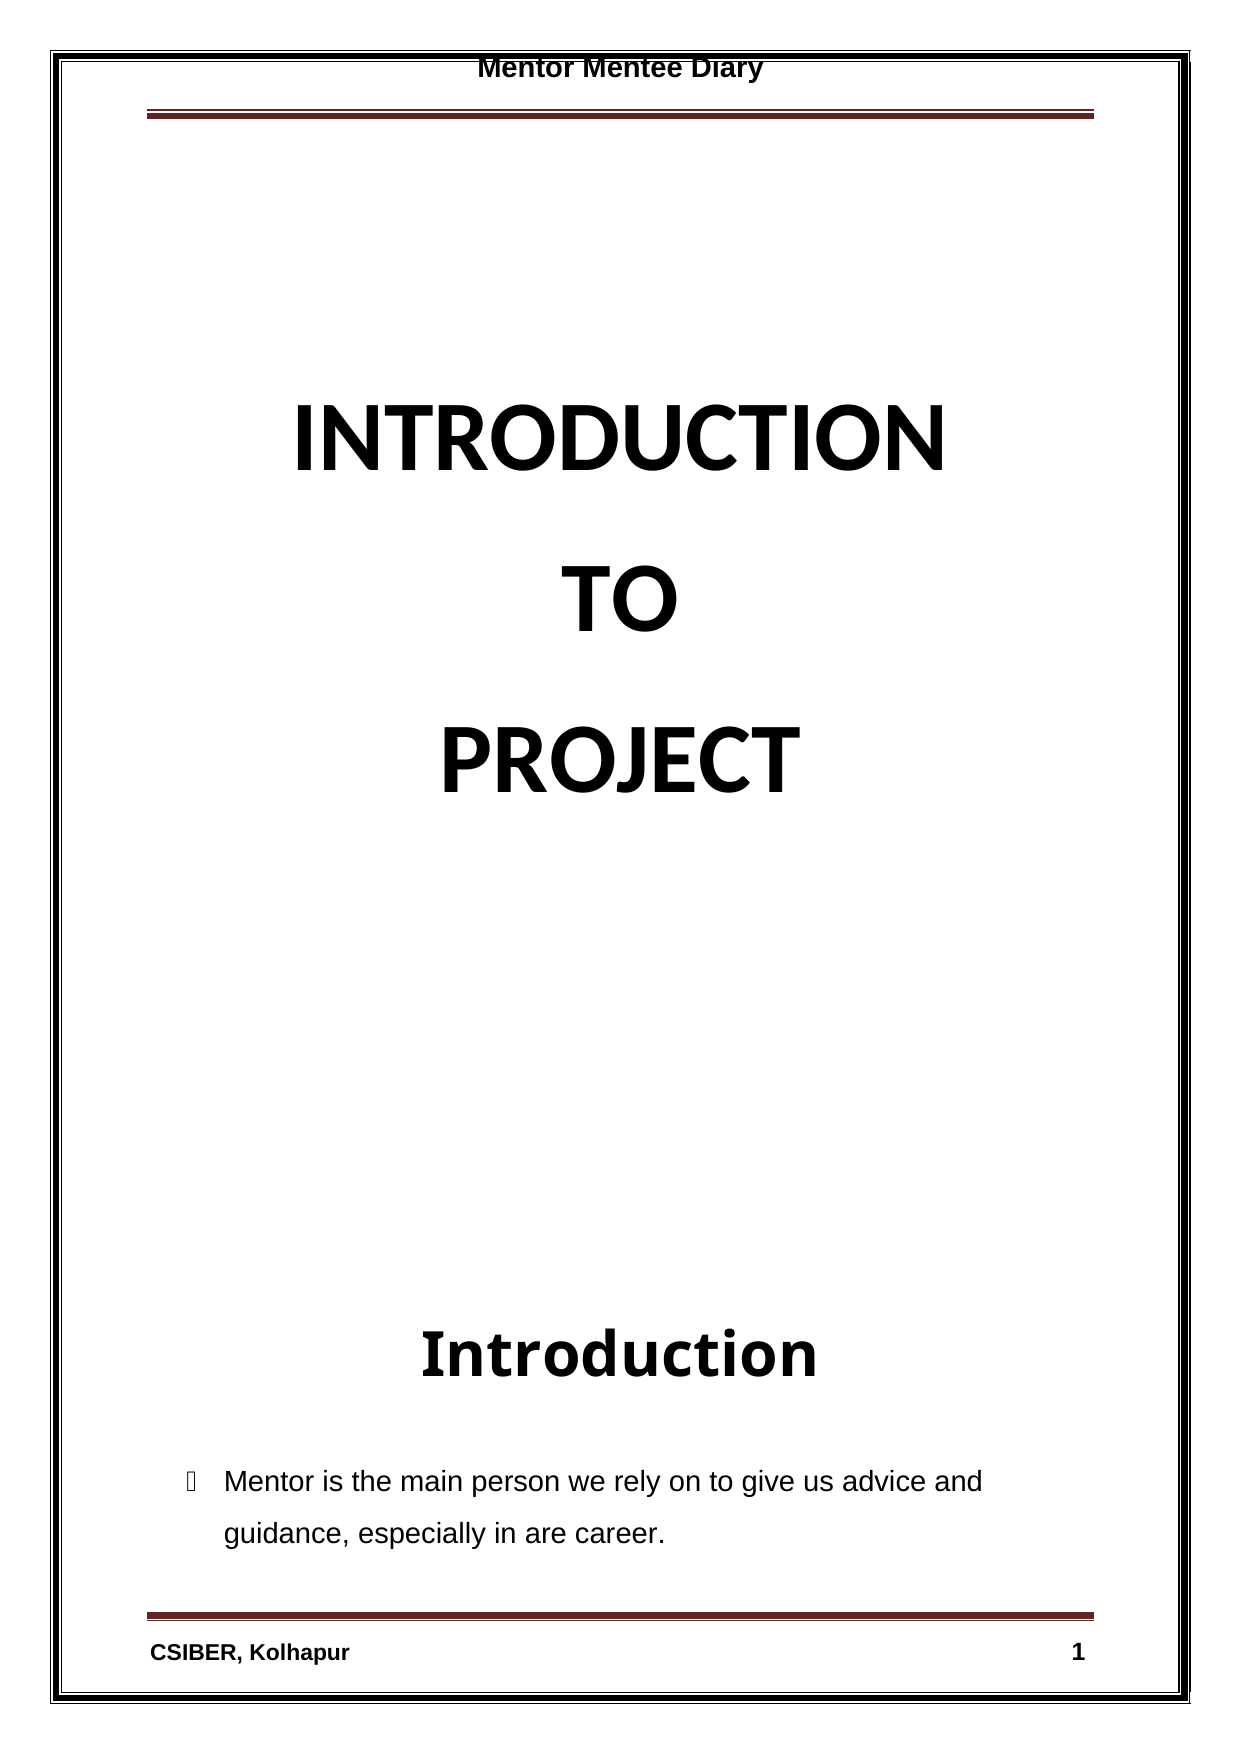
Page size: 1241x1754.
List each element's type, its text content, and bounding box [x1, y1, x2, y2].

text PROJECT [439, 696, 1090, 818]
list Mentor is the main person we rely on to give us advice and guidance, especially in are career. [186, 1464, 1090, 1549]
text TO [150, 534, 1090, 657]
text Introduction [150, 1309, 1090, 1394]
subtitle INTRODUCTION [150, 374, 948, 496]
